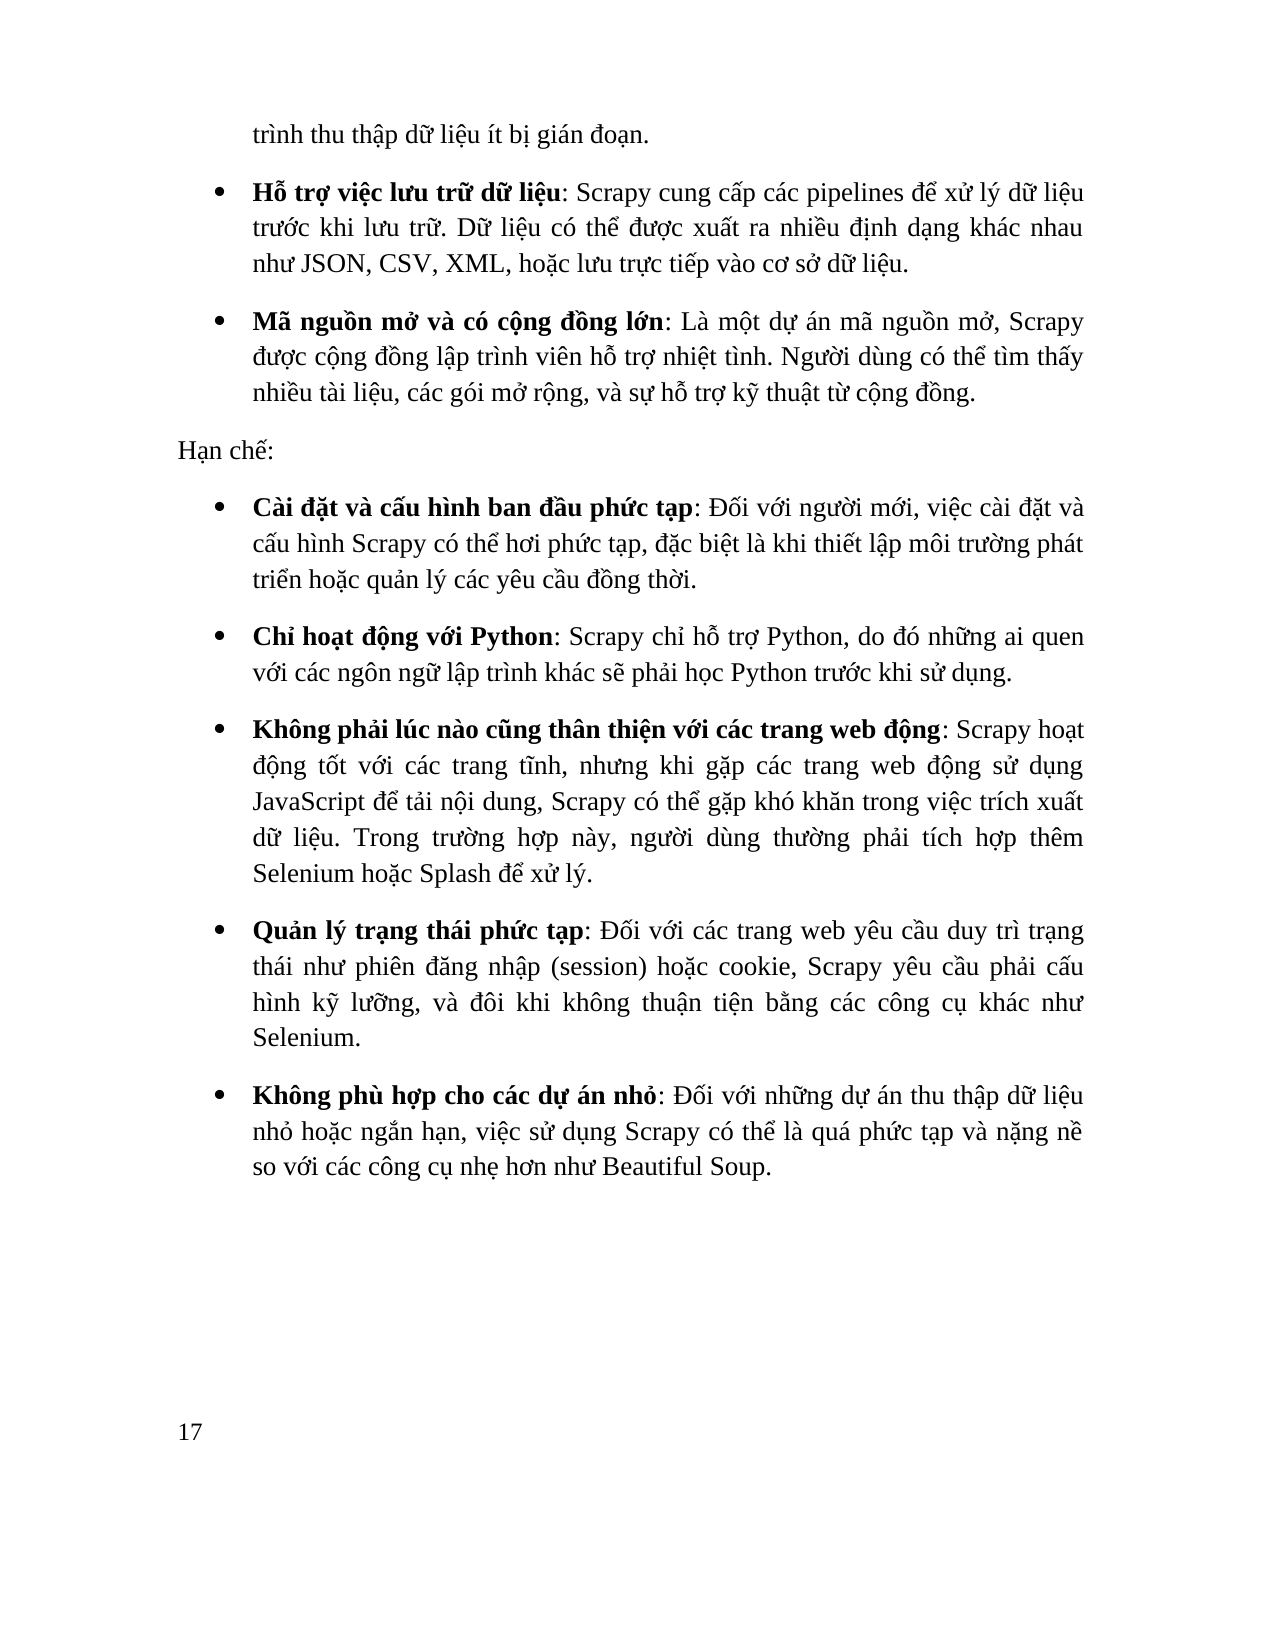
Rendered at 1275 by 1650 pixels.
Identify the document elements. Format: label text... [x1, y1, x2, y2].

list Cài đặt và cấu hình ban đầu phức tạp: Đối với người mới, việc cài đặt và cấu hình Scrapy có thể hơi phức tạp, đặc biệt là khi thiết lập môi trường phát triển hoặc quản lý các yêu cầu đồng thời. [215, 491, 1085, 594]
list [215, 118, 1085, 149]
list Không phù hợp cho các dự án nhỏ: Đối với những dự án thu thập dữ liệu nhỏ hoặc ngắn hạn, việc sử dụng Scrapy có thể là quá phức tạp và nặng nề so với các công cụ nhẹ hơn như Beautiful Soup. [215, 1079, 1085, 1182]
list Mã nguồn mở và có cộng đồng lớn: Là một dự án mã nguồn mở, Scrapy được cộng đồng lập trình viên hỗ trợ nhiệt tình. Người dùng có thể tìm thấy nhiều tài liệu, các gói mở rộng, và sự hỗ trợ kỹ thuật từ cộng đồng. [215, 305, 1085, 407]
list Hỗ trợ việc lưu trữ dữ liệu: Scrapy cung cấp các pipelines để xử lý dữ liệu trước khi lưu trữ. Dữ liệu có thể được xuất ra nhiều định dạng khác nhau như JSON, CSV, XML, hoặc lưu trực tiếp vào cơ sở dữ liệu. [215, 176, 1085, 278]
text Hạn chế: [177, 434, 1085, 465]
list Chỉ hoạt động với Python: Scrapy chỉ hỗ trợ Python, do đó những ai quen với các ngôn ngữ lập trình khác sẽ phải học Python trước khi sử dụng. [215, 620, 1085, 687]
list Không phải lúc nào cũng thân thiện với các trang web động: Scrapy hoạt động tốt với các trang tĩnh, nhưng khi gặp các trang web động sử dụng JavaScript để tải nội dung, Scrapy có thể gặp khó khăn trong việc trích xuất dữ liệu. Trong trường hợp này, người dùng thường phải tích hợp thêm Selenium hoặc Splash để xử lý. [215, 714, 1085, 888]
list Quản lý trạng thái phức tạp: Đối với các trang web yêu cầu duy trì trạng thái như phiên đăng nhập (session) hoặc cookie, Scrapy yêu cầu phải cấu hình kỹ lưỡng, và đôi khi không thuận tiện bằng các công cụ khác như Selenium. [215, 914, 1085, 1053]
